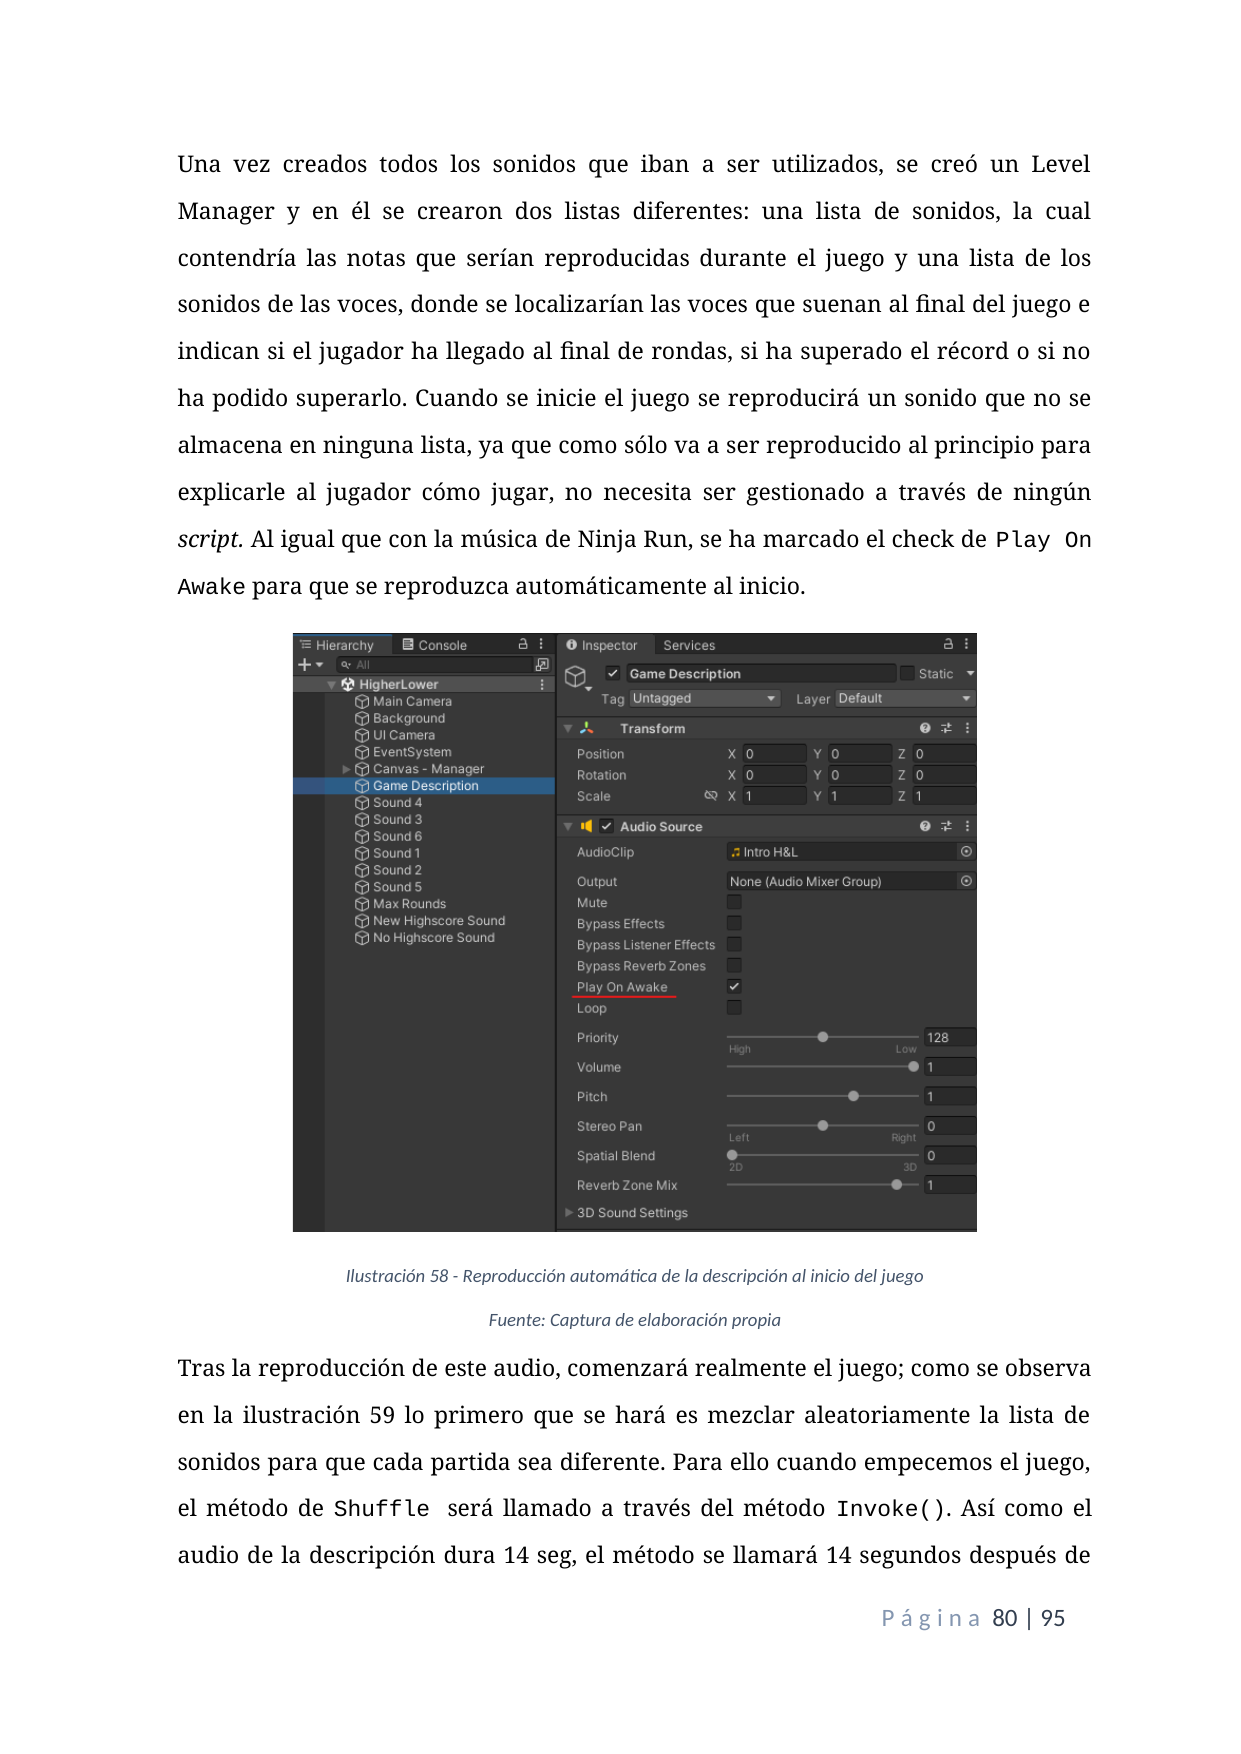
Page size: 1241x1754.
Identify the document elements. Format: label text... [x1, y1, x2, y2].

picture [292, 633, 977, 1232]
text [177, 1352, 1092, 1571]
text Una vez creados todos los sonidos que iban a ser utilizados, se creó un Level Manager y en él se crearon dos listas diferentes: una lista de sonidos, la cual contendría las notas que serían reproducidas durante el juego y una lista de los sonidos de las voces, donde se localizarían las voces que suenan al final del juego e indican si el jugador ha llegado al final de rondas, si ha superado el récord o si no ha podido superarlo. Cuando se inicie el juego se reproducirá un sonido que no se almacena en ninguna lista, ya que como sólo va a ser reproducido al principio para explicarle al jugador cómo jugar, no necesita ser gestionado a través de ningún script. Al igual que con la música de Ninja Run, se ha marcado el check de Play On Awake para que se reproduzca automáticamente al inicio. [177, 148, 1092, 601]
text Fuente: Captura de elaboración propia [177, 1308, 1092, 1331]
